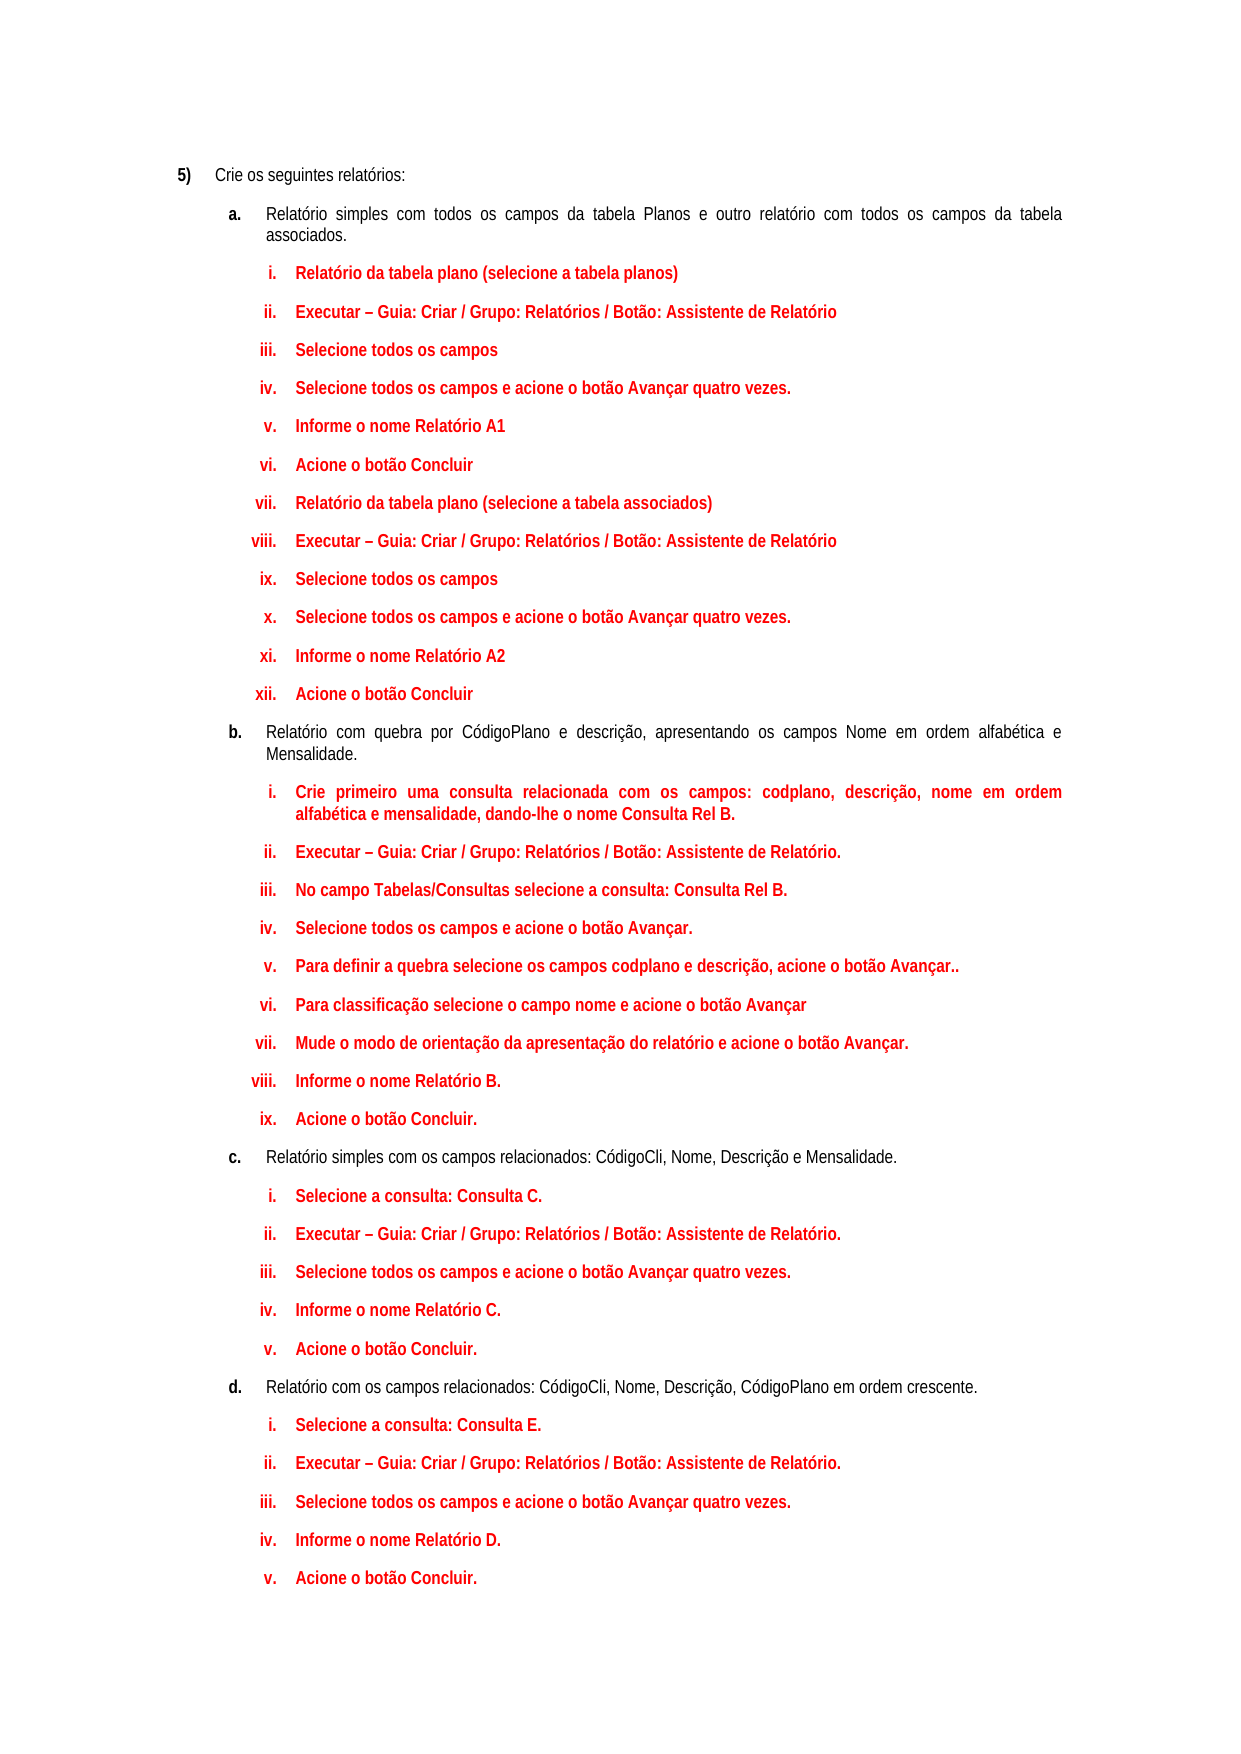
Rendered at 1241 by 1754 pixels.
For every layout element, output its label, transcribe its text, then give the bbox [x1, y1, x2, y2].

list Selecione todos os campos e acione o botão Avançar quatro vezes. [277, 1261, 1063, 1283]
list Para classificação selecione o campo nome e acione o botão Avançar [277, 993, 1063, 1015]
list Executar – Guia: Criar / Grupo: Relatórios / Botão: Assistente de Relatório [277, 530, 1063, 551]
list Crie os seguintes relatórios: [177, 164, 1063, 186]
list Selecione a consulta: Consulta C. [277, 1185, 1063, 1206]
list Selecione todos os campos e acione o botão Avançar quatro vezes. [277, 606, 1063, 628]
list Relatório da tabela plano (selecione a tabela planos) [277, 262, 1063, 284]
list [277, 1452, 1063, 1474]
list Executar – Guia: Criar / Grupo: Relatórios / Botão: Assistente de Relatório [277, 301, 1063, 322]
list Acione o botão Concluir [277, 453, 1063, 475]
list Informe o nome Relatório A2 [277, 644, 1063, 666]
list Acione o botão Concluir. [277, 1108, 1063, 1130]
list Informe o nome Relatório A1 [277, 415, 1063, 437]
list Selecione todos os campos e acione o botão Avançar quatro vezes. [277, 377, 1063, 398]
list Informe o nome Relatório B. [277, 1070, 1063, 1092]
list Selecione todos os campos [277, 568, 1063, 590]
list Relatório com os campos relacionados: CódigoCli, Nome, Descrição, CódigoPlano em ordem crescente. [228, 1376, 1063, 1397]
list Para definir a quebra selecione os campos codplano e descrição, acione o botão Avançar.. [277, 955, 1063, 977]
list Relatório simples com todos os campos da tabela Planos e outro relatório com todos os campos da tabela associados. [228, 202, 1063, 246]
list Acione o botão Concluir. [277, 1567, 1063, 1588]
list Relatório com quebra por CódigoPlano e descrição, apresentando os campos Nome em ordem alfabética e Mensalidade. [228, 721, 1063, 764]
list Executar – Guia: Criar / Grupo: Relatórios / Botão: Assistente de Relatório. [277, 841, 1063, 862]
list Executar – Guia: Criar / Grupo: Relatórios / Botão: Assistente de Relatório. [277, 1223, 1063, 1244]
list Informe o nome Relatório C. [277, 1299, 1063, 1321]
list Selecione todos os campos e acione o botão Avançar quatro vezes. [277, 1491, 1063, 1512]
list Selecione a consulta: Consulta E. [277, 1414, 1063, 1436]
list Informe o nome Relatório D. [277, 1529, 1063, 1550]
list Crie primeiro uma consulta relacionada com os campos: codplano, descrição, nome em ordem alfabética e mensalidade, dando-lhe o nome Consulta Rel B. [277, 781, 1063, 824]
list Acione o botão Concluir. [277, 1338, 1063, 1359]
list Selecione todos os campos e acione o botão Avançar. [277, 917, 1063, 939]
list No campo Tabelas/Consultas selecione a consulta: Consulta Rel B. [277, 879, 1063, 900]
list Relatório da tabela plano (selecione a tabela associados) [277, 492, 1063, 513]
list Acione o botão Concluir [277, 683, 1063, 704]
list Mude o modo de orientação da apresentação do relatório e acione o botão Avançar. [277, 1032, 1063, 1053]
list Selecione todos os campos [277, 339, 1063, 360]
list Relatório simples com os campos relacionados: CódigoCli, Nome, Descrição e Mensalidade. [228, 1146, 1063, 1168]
